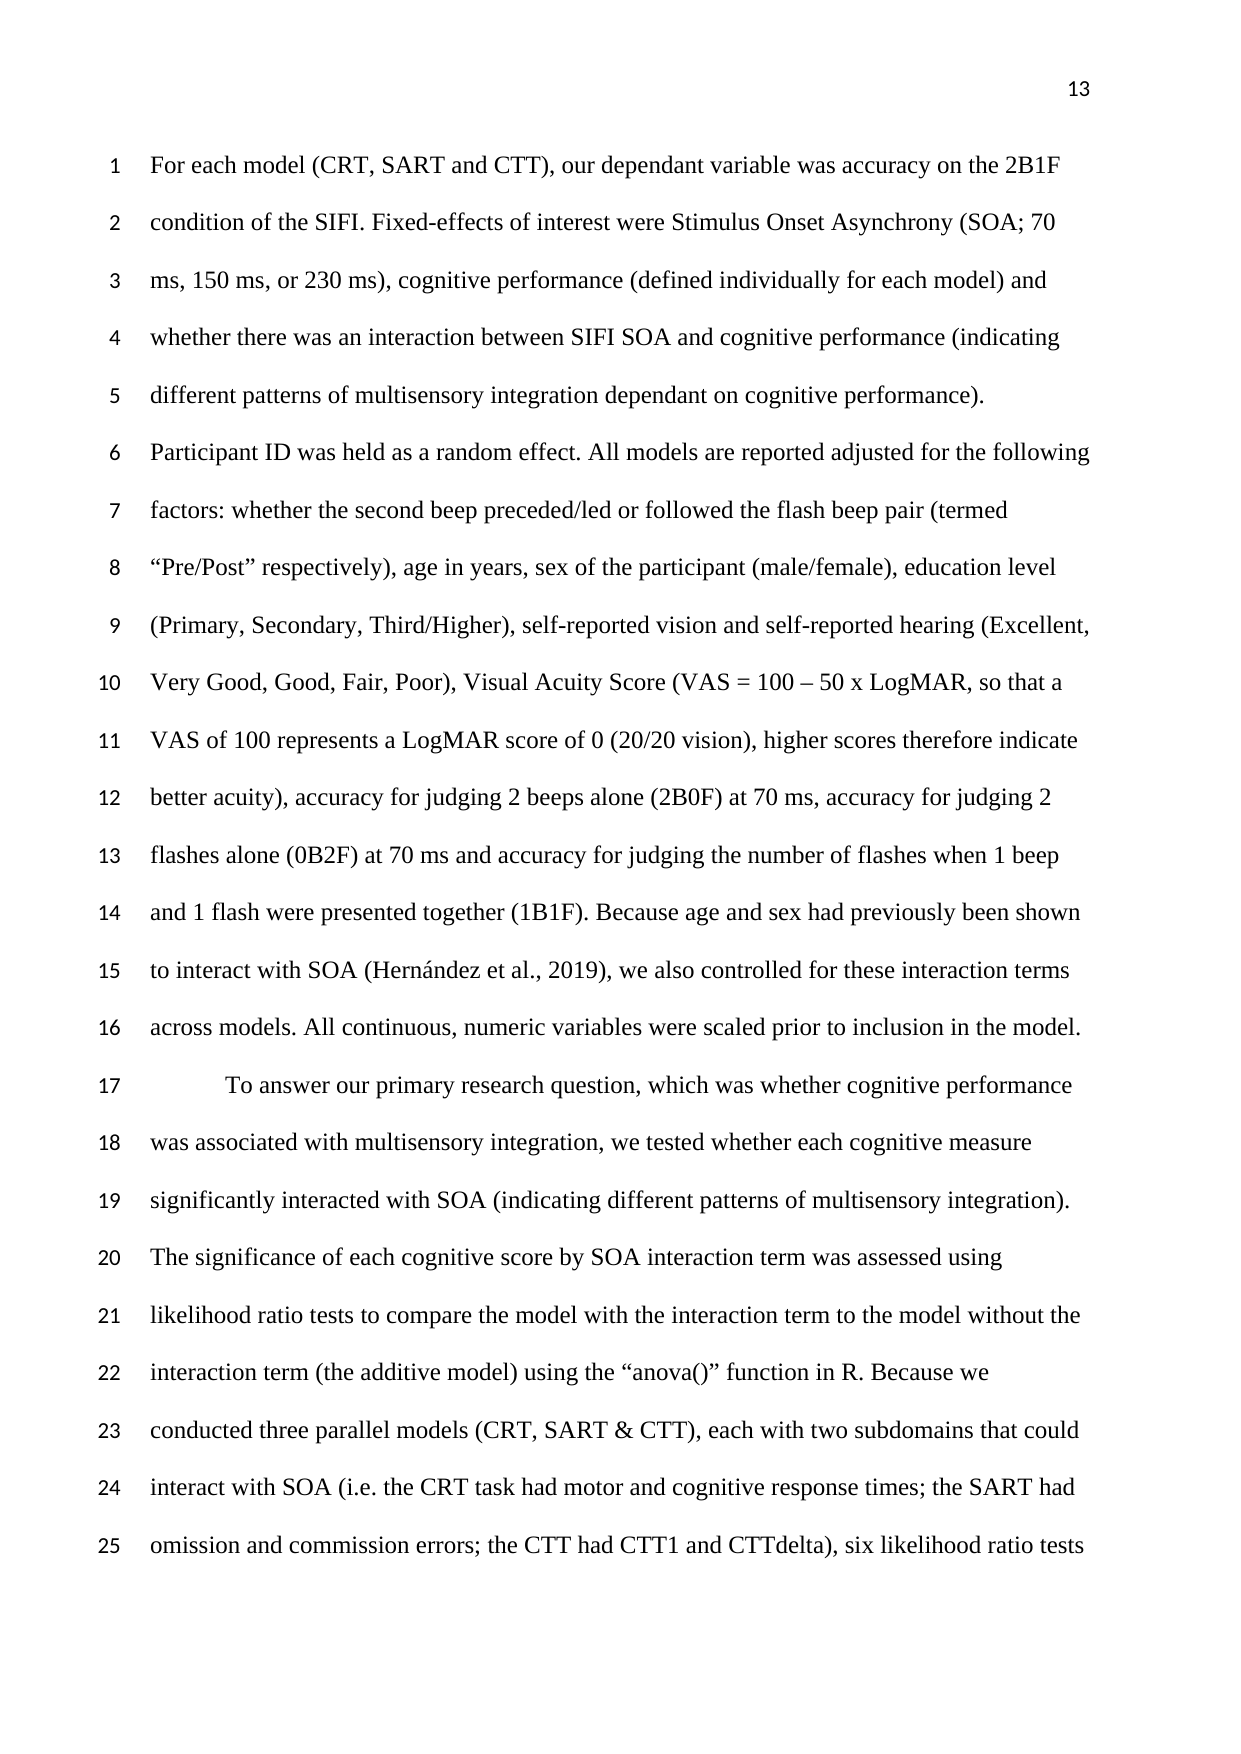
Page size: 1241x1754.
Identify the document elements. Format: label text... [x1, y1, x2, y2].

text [150, 1070, 1090, 1559]
text For each model (CRT, SART and CTT), our dependant variable was accuracy on the 2B1F condition of the SIFI. Fixed-effects of interest were Stimulus Onset Asynchrony (SOA; 70 ms, 150 ms, or 230 ms), cognitive performance (defined individually for each model) and whether there was an interaction between SIFI SOA and cognitive performance (indicating different patterns of multisensory integration dependant on cognitive performance). Participant ID was held as a random effect. All models are reported adjusted for the following factors: whether the second beep preceded/led or followed the flash beep pair (termed “Pre/Post” respectively), age in years, sex of the participant (male/female), education level (Primary, Secondary, Third/Higher), self-reported vision and self-reported hearing (Excellent, Very Good, Good, Fair, Poor), Visual Acuity Score (VAS = 100 – 50 x LogMAR, so that a VAS of 100 represents a LogMAR score of 0 (20/20 vision), higher scores therefore indicate better acuity), accuracy for judging 2 beeps alone (2B0F) at 70 ms, accuracy for judging 2 flashes alone (0B2F) at 70 ms and accuracy for judging the number of flashes when 1 beep and 1 flash were presented together (1B1F). Because age and sex had previously been shown to interact with SOA (Hernández et al., 2019), we also controlled for these interaction terms across models. All continuous, numeric variables were scaled prior to inclusion in the model. [150, 150, 1090, 1041]
